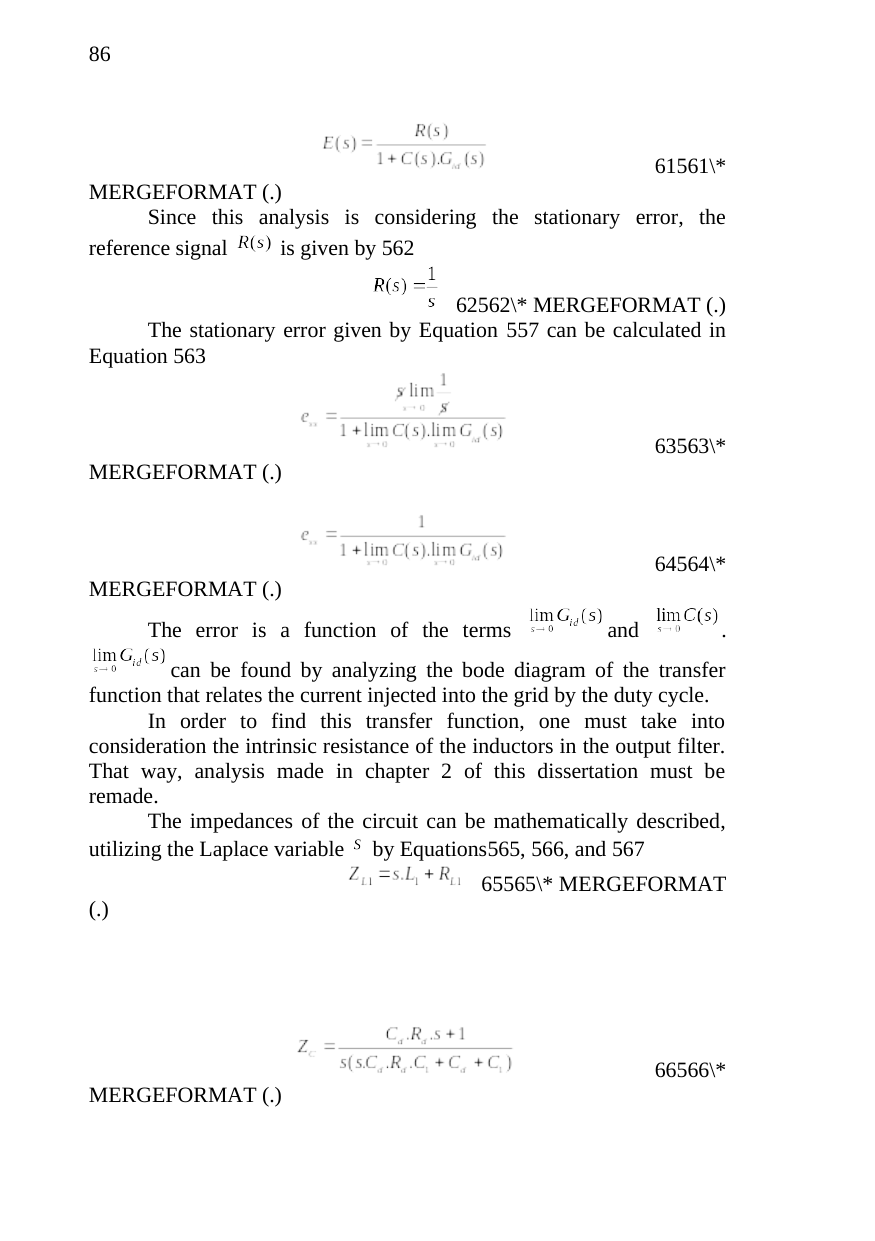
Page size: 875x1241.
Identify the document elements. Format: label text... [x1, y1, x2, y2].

text The error is a function of the terms and . can be found by analyzing the bode diagram of the transfer function that relates the current injected into the grid by the duty cycle. [89, 602, 726, 708]
text The stationary error given by Equation can be calculated in Equation [89, 317, 726, 368]
text The impedances of the circuit can be mathematically described, utilizing the Laplace variable by Equations, , and [89, 808, 726, 861]
text In order to find this transfer function, one must take into consideration the intrinsic resistance of the inductors in the output filter. That way, analysis made in chapter 2 of this dissertation must be remade. [89, 708, 726, 808]
text Since this analysis is considering the stationary error, the reference signal is given by [89, 204, 726, 260]
